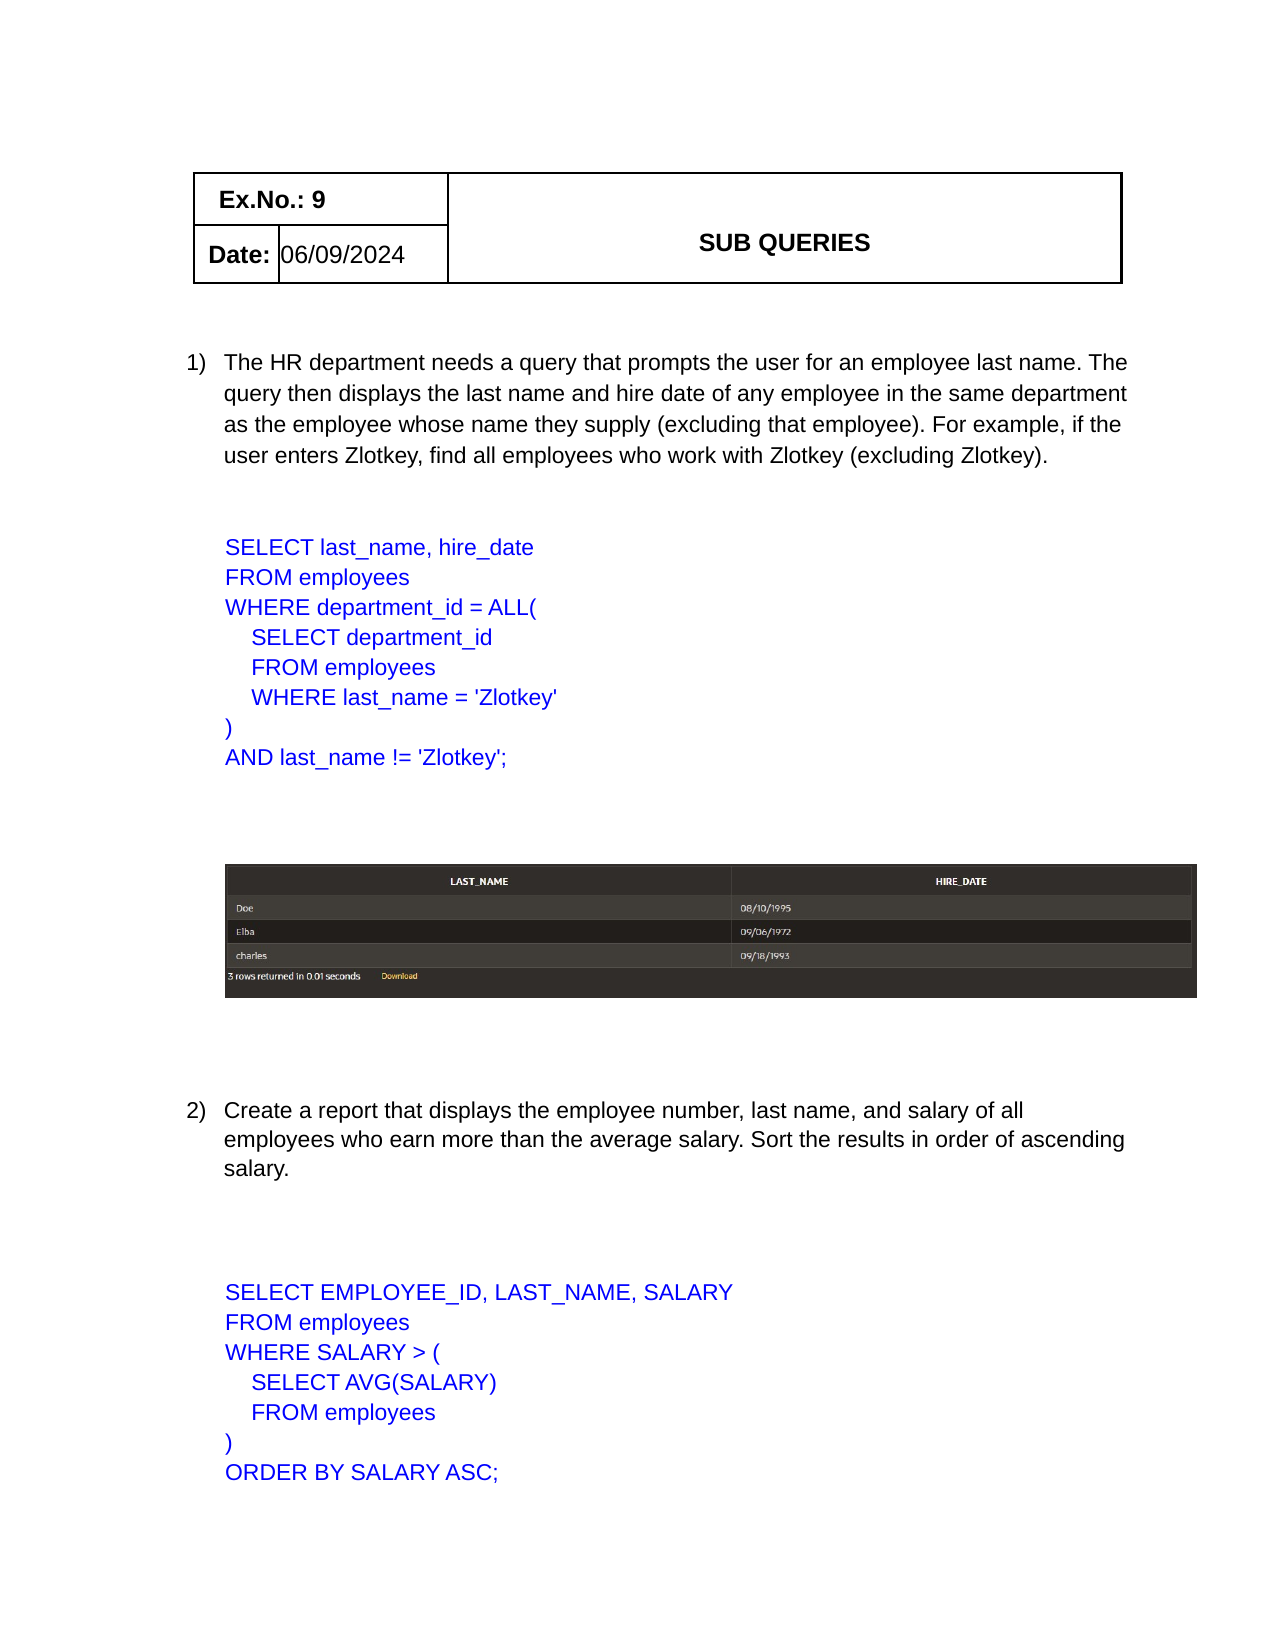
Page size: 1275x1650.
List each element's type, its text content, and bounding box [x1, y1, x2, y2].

text ) [224, 1429, 1139, 1455]
list The HR department needs a query that prompts the user for an employee last name. The query then displays the last name and hire date of any employee in the same department as the employee whose name they supply (excluding that employee). For example, if the user enters Zlotkey, find all employees who work with Zlotkey (excluding Zlotkey). [186, 349, 1129, 468]
text WHERE SALARY > ( [224, 1339, 1139, 1365]
text ORDER BY SALARY ASC; [224, 1459, 1139, 1485]
table_cell 06/09/2024 [280, 226, 447, 282]
text AND last_name != 'Zlotkey'; [224, 744, 1139, 771]
table_cell Date: [195, 226, 278, 282]
text SELECT EMPLOYEE_ID, LAST_NAME, SALARY [224, 1279, 1139, 1305]
text FROM employees [251, 654, 1139, 681]
table_header SUB QUERIES [449, 174, 1120, 282]
text WHERE last_name = 'Zlotkey' [251, 684, 1139, 711]
text FROM employees [224, 1309, 1139, 1335]
text SELECT AVG(SALARY) [251, 1369, 1139, 1395]
picture [225, 864, 1197, 998]
text ) [224, 714, 1139, 741]
table_header Ex.No.: 9 [195, 174, 447, 224]
text FROM employees [224, 564, 1139, 591]
text SELECT department_id [251, 624, 1139, 651]
text SELECT last_name, hire_date [224, 534, 1139, 561]
list Create a report that displays the employee number, last name, and salary of all employees who earn more than the average salary. Sort the results in order of ascending salary. [186, 1097, 1129, 1181]
text FROM employees [251, 1399, 1139, 1425]
text WHERE department_id = ALL( [224, 594, 1139, 621]
